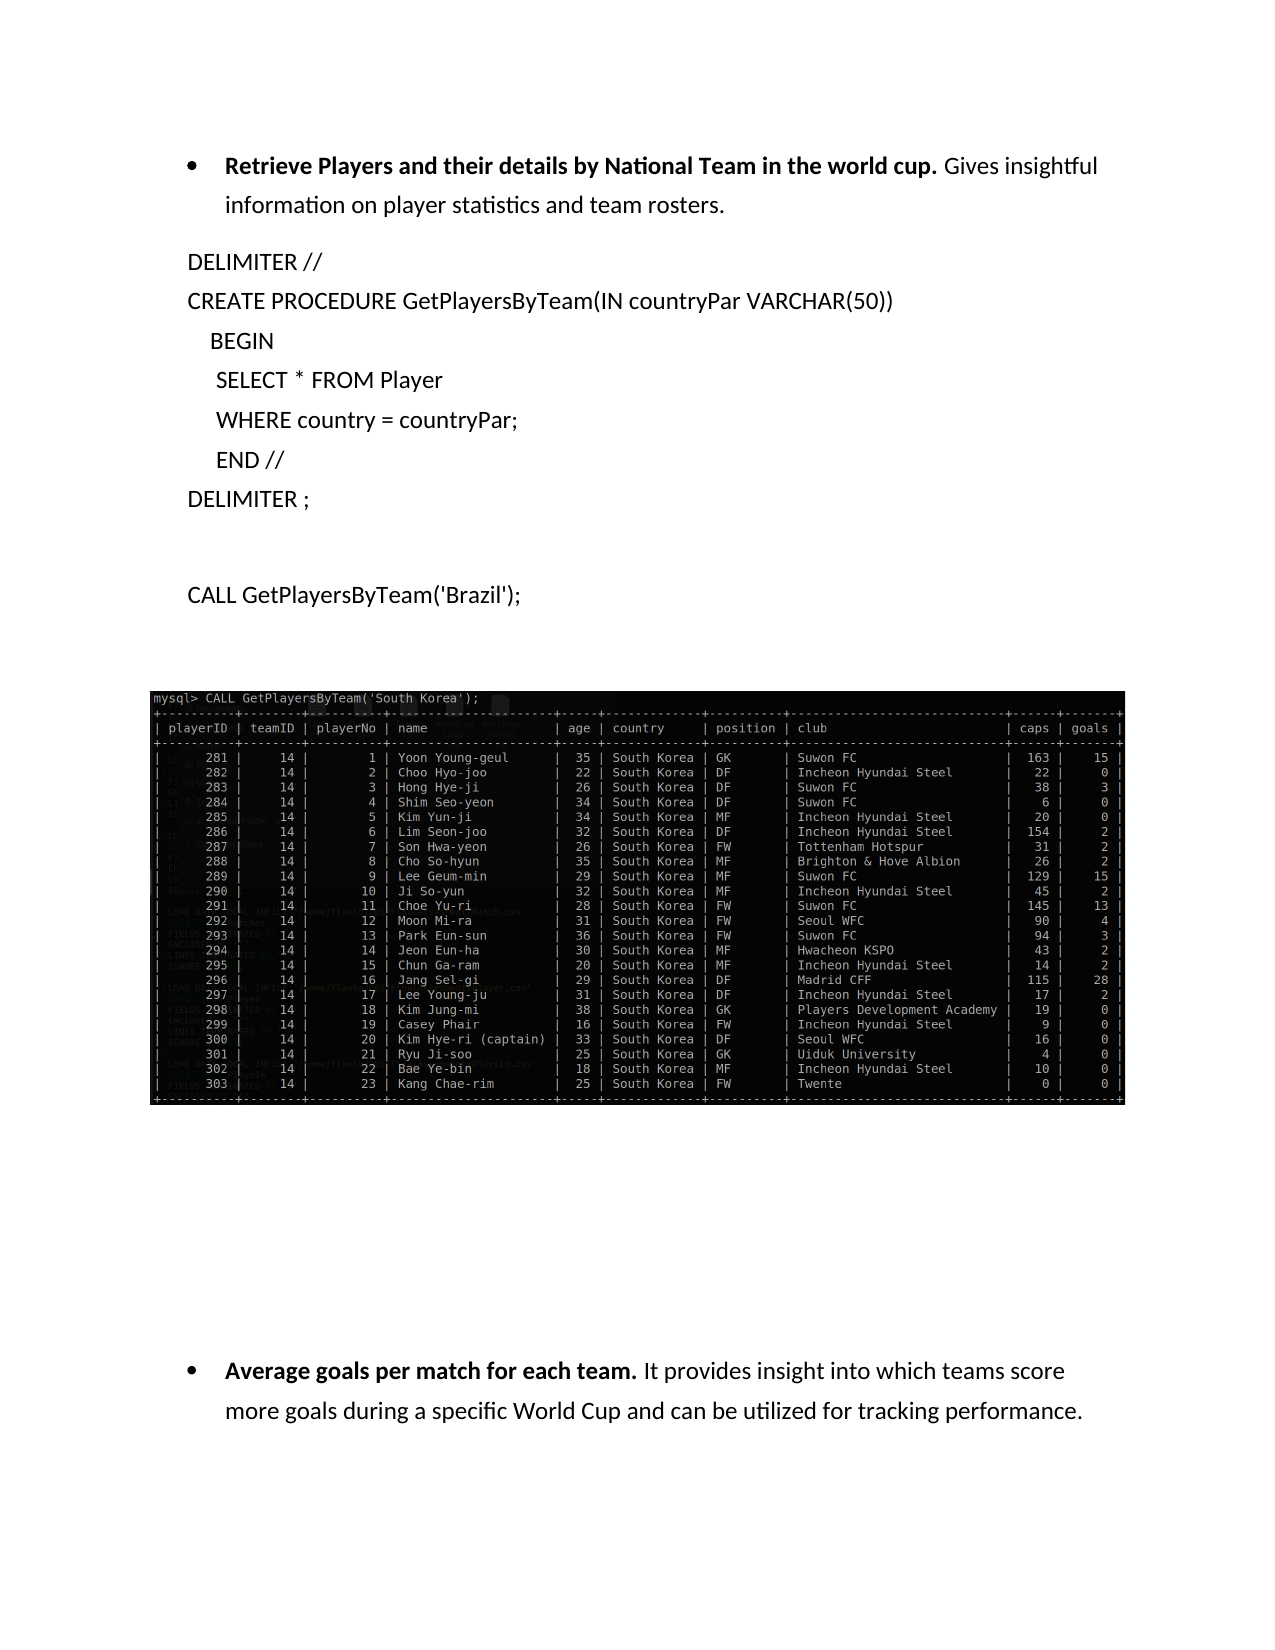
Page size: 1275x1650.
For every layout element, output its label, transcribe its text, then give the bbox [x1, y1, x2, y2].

text END // [187, 444, 1125, 474]
text CALL GetPlayersByTeam('Brazil'); [187, 579, 1125, 610]
list Average goals per match for each team. It provides insight into which teams score more goals during a specific World Cup and can be utilized for tracking performance. [187, 1355, 1125, 1426]
text CREATE PROCEDURE GetPlayersByTeam(IN countryPar VARCHAR(50)) [187, 285, 1125, 316]
text DELIMITER ; [187, 483, 1125, 514]
text BEGIN [187, 325, 1125, 356]
list Retrieve Players and their details by National Team in the world cup. Gives insightful information on player statistics and team rosters. [187, 150, 1125, 220]
text SELECT * FROM Player [187, 364, 1125, 395]
text WHERE country = countryPar; [187, 404, 1125, 435]
picture [150, 691, 1125, 1105]
text DELIMITER // [187, 246, 1125, 276]
